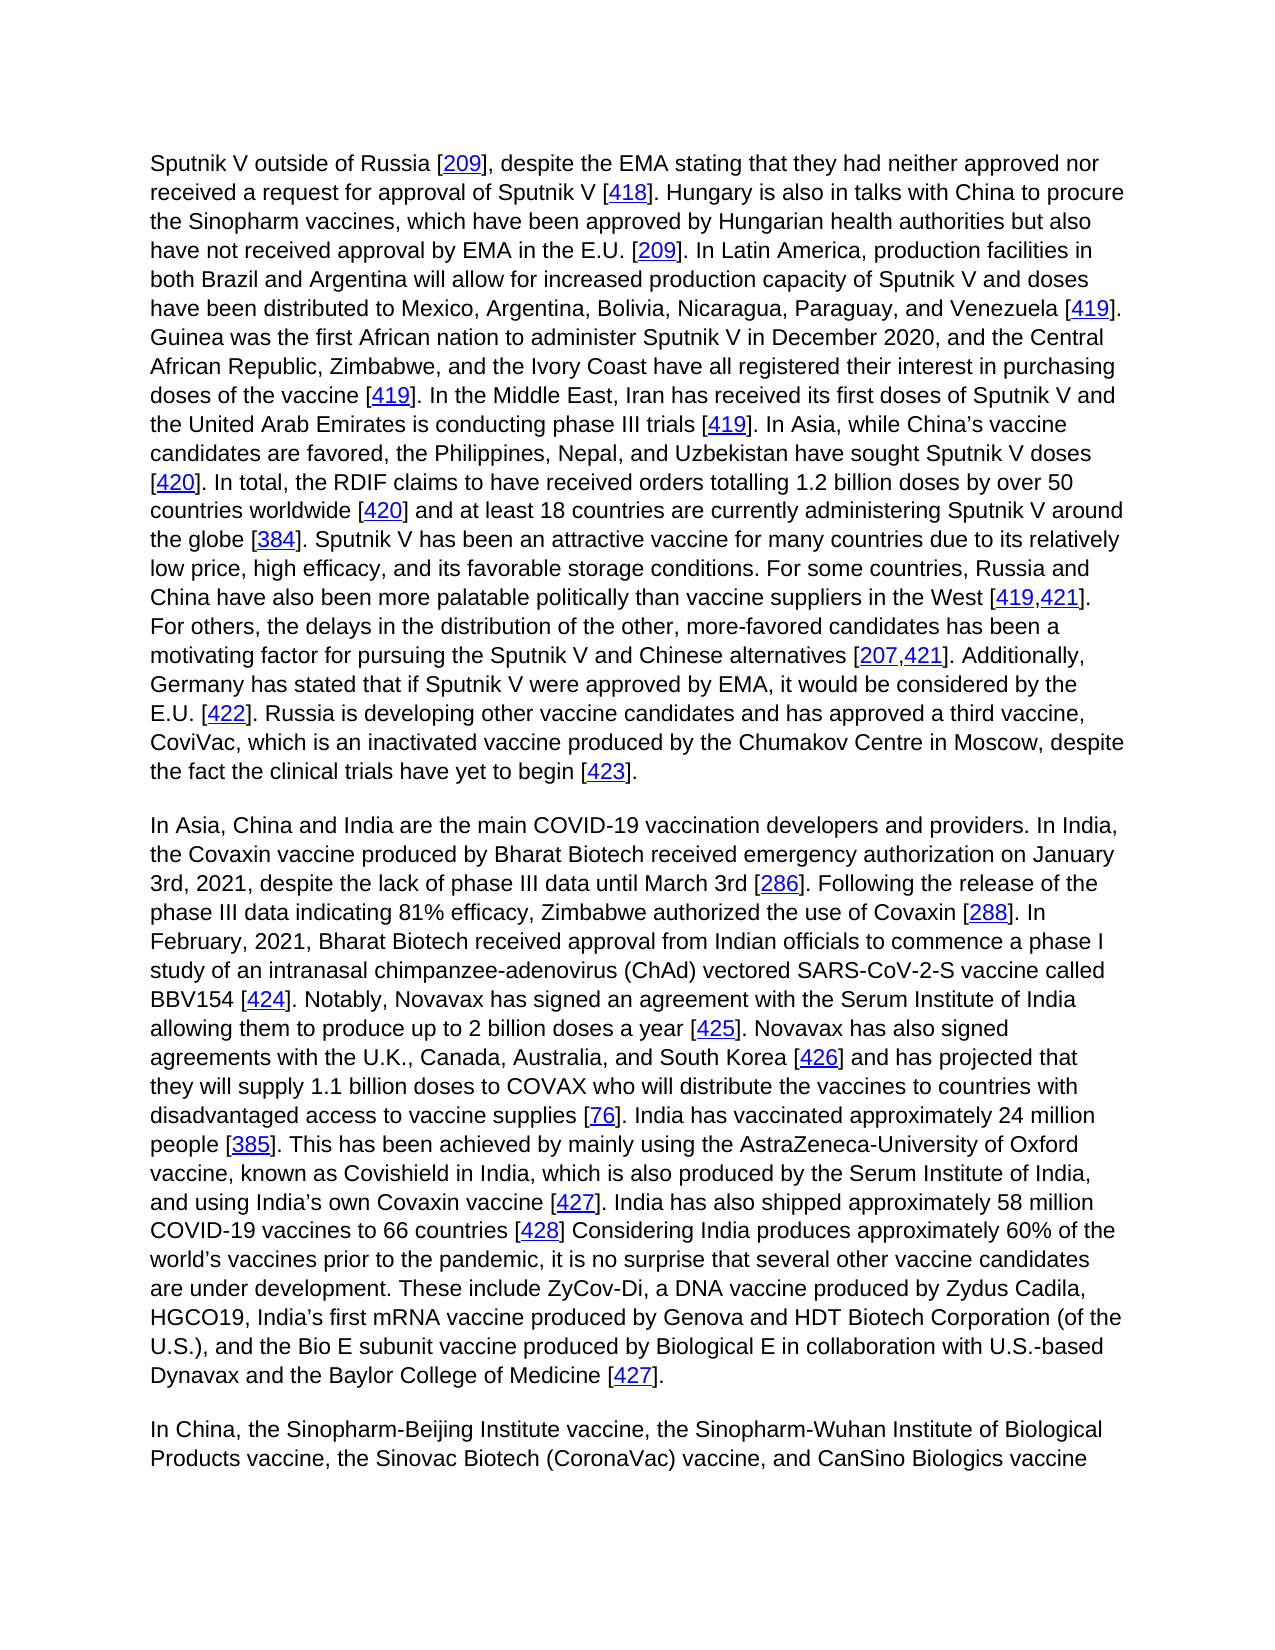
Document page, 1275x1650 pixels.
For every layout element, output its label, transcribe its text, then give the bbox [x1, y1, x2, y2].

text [150, 150, 1125, 784]
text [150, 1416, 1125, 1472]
text In Asia, China and India are the main COVID-19 vaccination developers and providers. In India, the Covaxin vaccine produced by Bharat Biotech received emergency authorization on January 3rd, 2021, despite the lack of phase III data until March 3rd [286]. Following the release of the phase III data indicating 81% efficacy, Zimbabwe authorized the use of Covaxin [288]. In February, 2021, Bharat Biotech received approval from Indian officials to commence a phase I study of an intranasal chimpanzee-adenovirus (ChAd) vectored SARS-CoV-2-S vaccine called BBV154 [424]. Notably, Novavax has signed an agreement with the Serum Institute of India allowing them to produce up to 2 billion doses a year [425]. Novavax has also signed agreements with the U.K., Canada, Australia, and South Korea [426] and has projected that they will supply 1.1 billion doses to COVAX who will distribute the vaccines to countries with disadvantaged access to vaccine supplies [76]. India has vaccinated approximately 24 million people [385]. This has been achieved by mainly using the AstraZeneca-University of Oxford vaccine, known as Covishield in India, which is also produced by the Serum Institute of India, and using India’s own Covaxin vaccine [427]. India has also shipped approximately 58 million COVID-19 vaccines to 66 countries [428] Considering India produces approximately 60% of the world’s vaccines prior to the pandemic, it is no surprise that several other vaccine candidates are under development. These include ZyCov-Di, a DNA vaccine produced by Zydus Cadila, HGCO19, India’s first mRNA vaccine produced by Genova and HDT Biotech Corporation (of the U.S.), and the Bio E subunit vaccine produced by Biological E in collaboration with U.S.-based Dynavax and the Baylor College of Medicine [427]. [150, 812, 1125, 1389]
